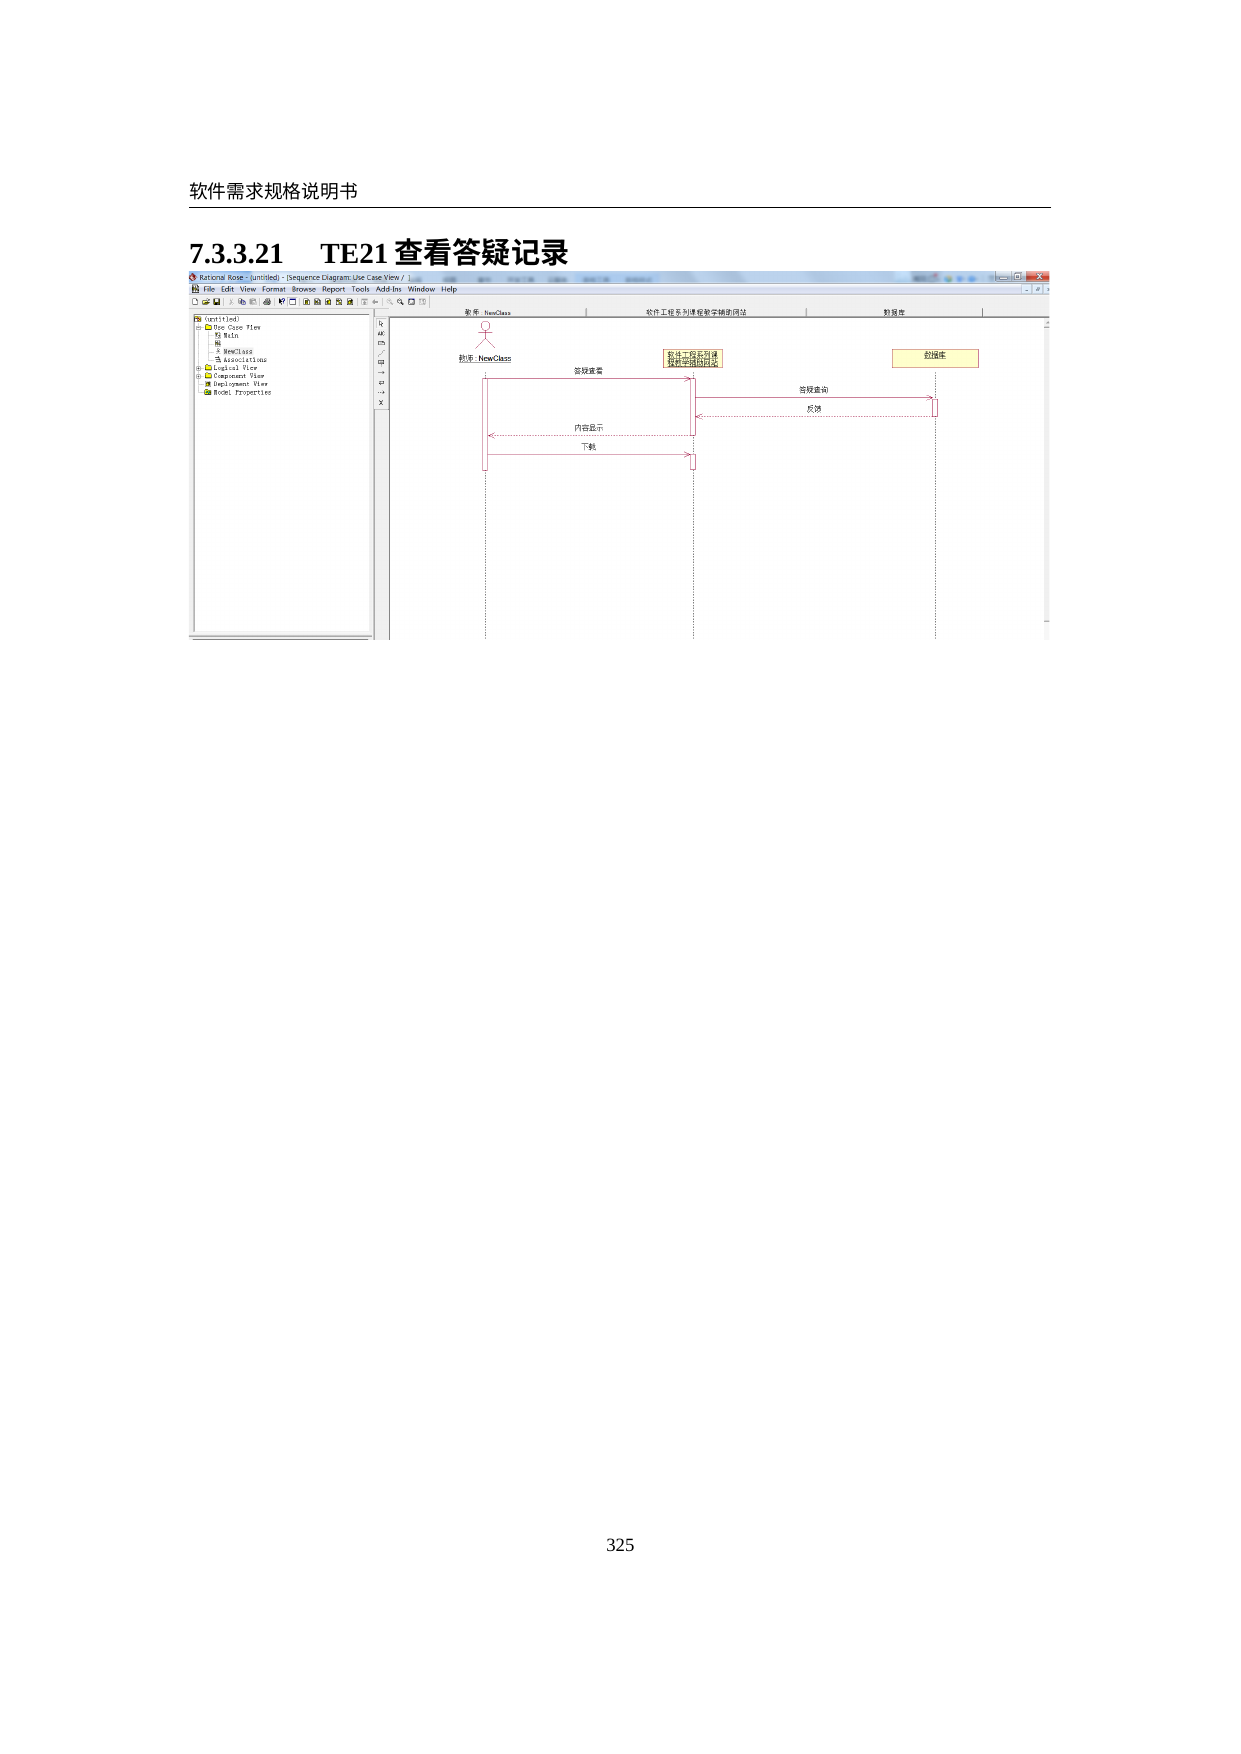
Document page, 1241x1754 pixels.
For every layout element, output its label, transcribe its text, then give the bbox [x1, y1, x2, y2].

picture [188, 271, 1050, 640]
subtitle TE21查看答疑记录 [189, 229, 1051, 272]
